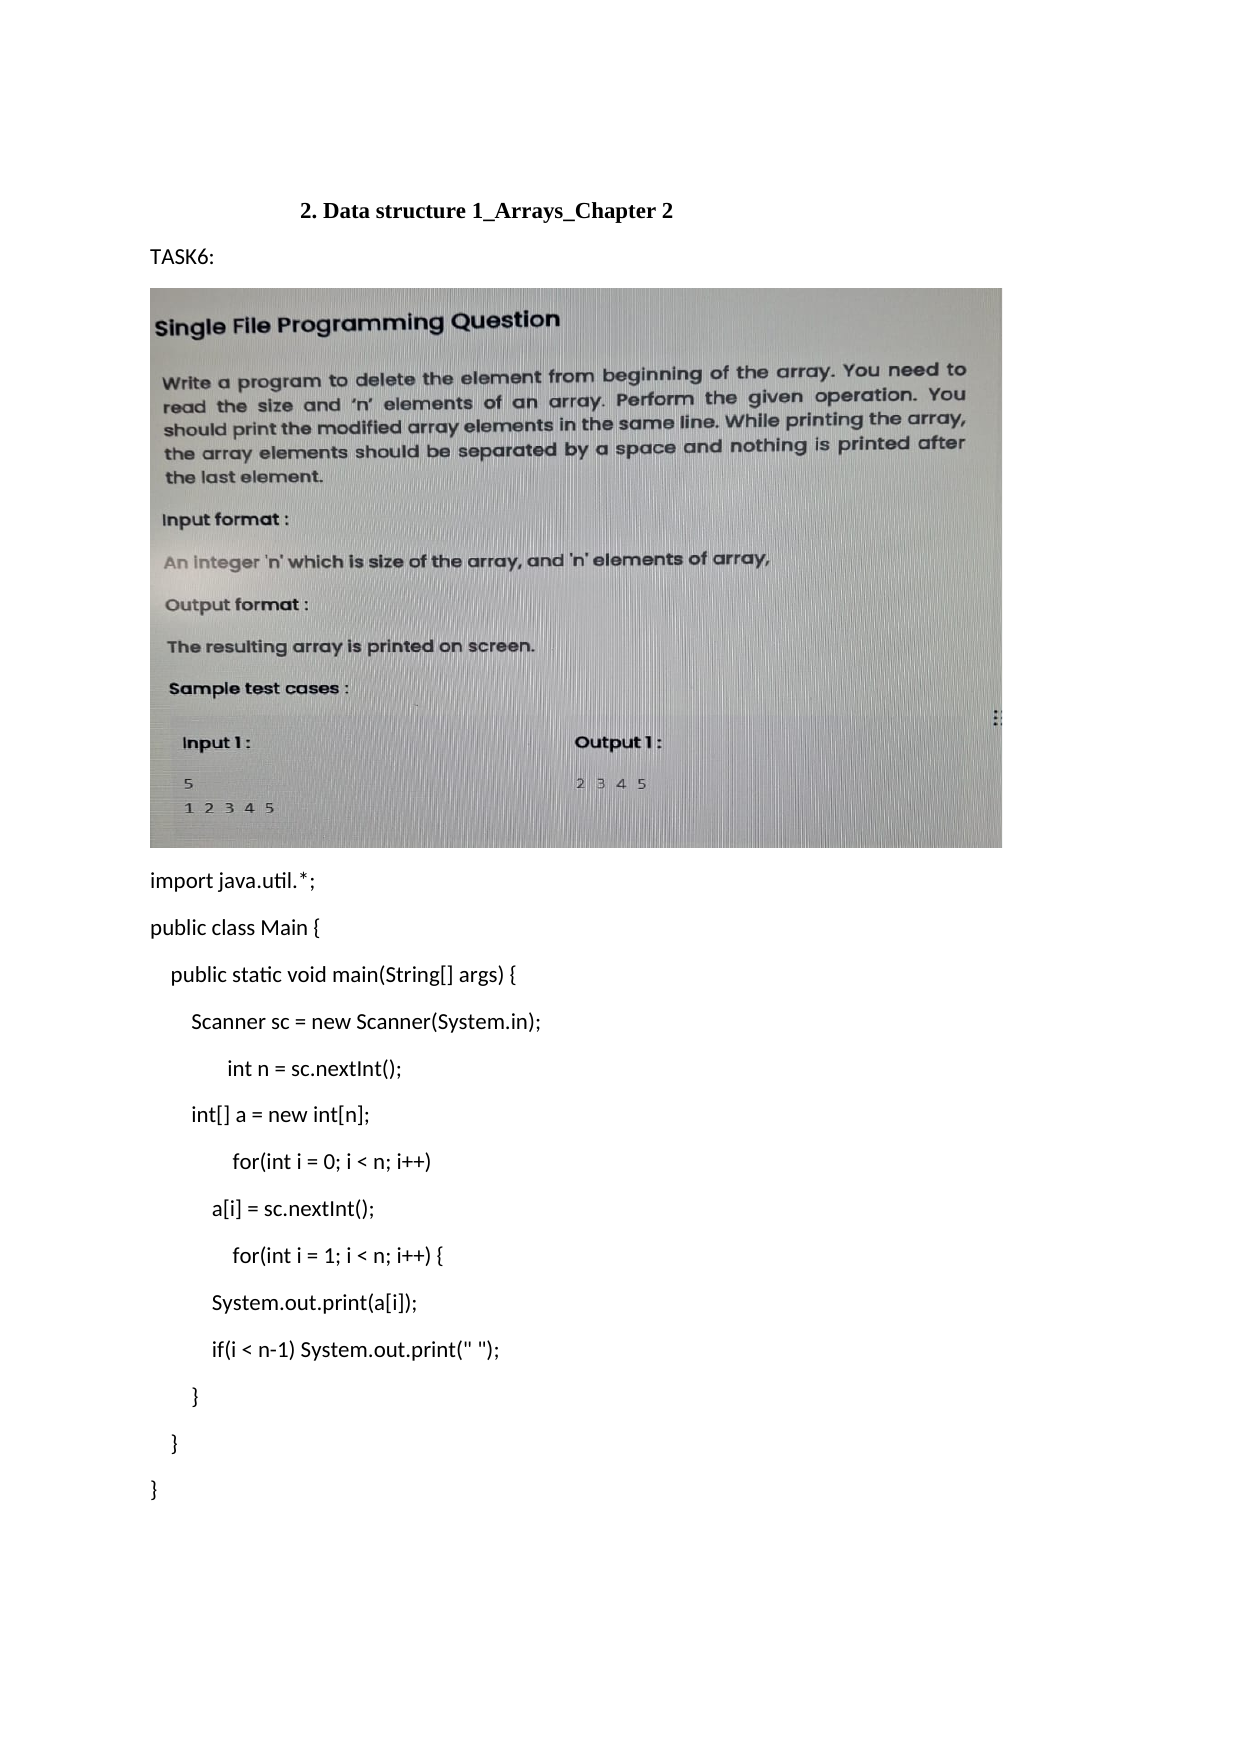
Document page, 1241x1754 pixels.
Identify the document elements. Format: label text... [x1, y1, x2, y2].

text TASK6: [150, 242, 1090, 270]
text if(i < n-1) System.out.print(" "); [150, 1335, 1090, 1363]
text public class Main { [150, 913, 1090, 941]
text } [150, 1429, 1090, 1457]
text 2. Data structure 1_Arrays_Chapter 2 [150, 197, 1090, 223]
text a[i] = sc.nextInt(); [150, 1194, 1090, 1222]
text import java.util.*; [150, 866, 1090, 894]
text } [150, 1476, 1090, 1503]
text for(int i = 1; i < n; i++) { [150, 1241, 1090, 1269]
text Scanner sc = new Scanner(System.in); [150, 1007, 1090, 1035]
text for(int i = 0; i < n; i++) [150, 1147, 1090, 1175]
text int[] a = new int[n]; [150, 1101, 1090, 1128]
text int n = sc.nextInt(); [150, 1054, 1090, 1082]
text public static void main(String[] args) { [150, 960, 1090, 988]
picture [150, 288, 1003, 848]
text System.out.print(a[i]); [150, 1288, 1090, 1316]
text } [150, 1382, 1090, 1410]
